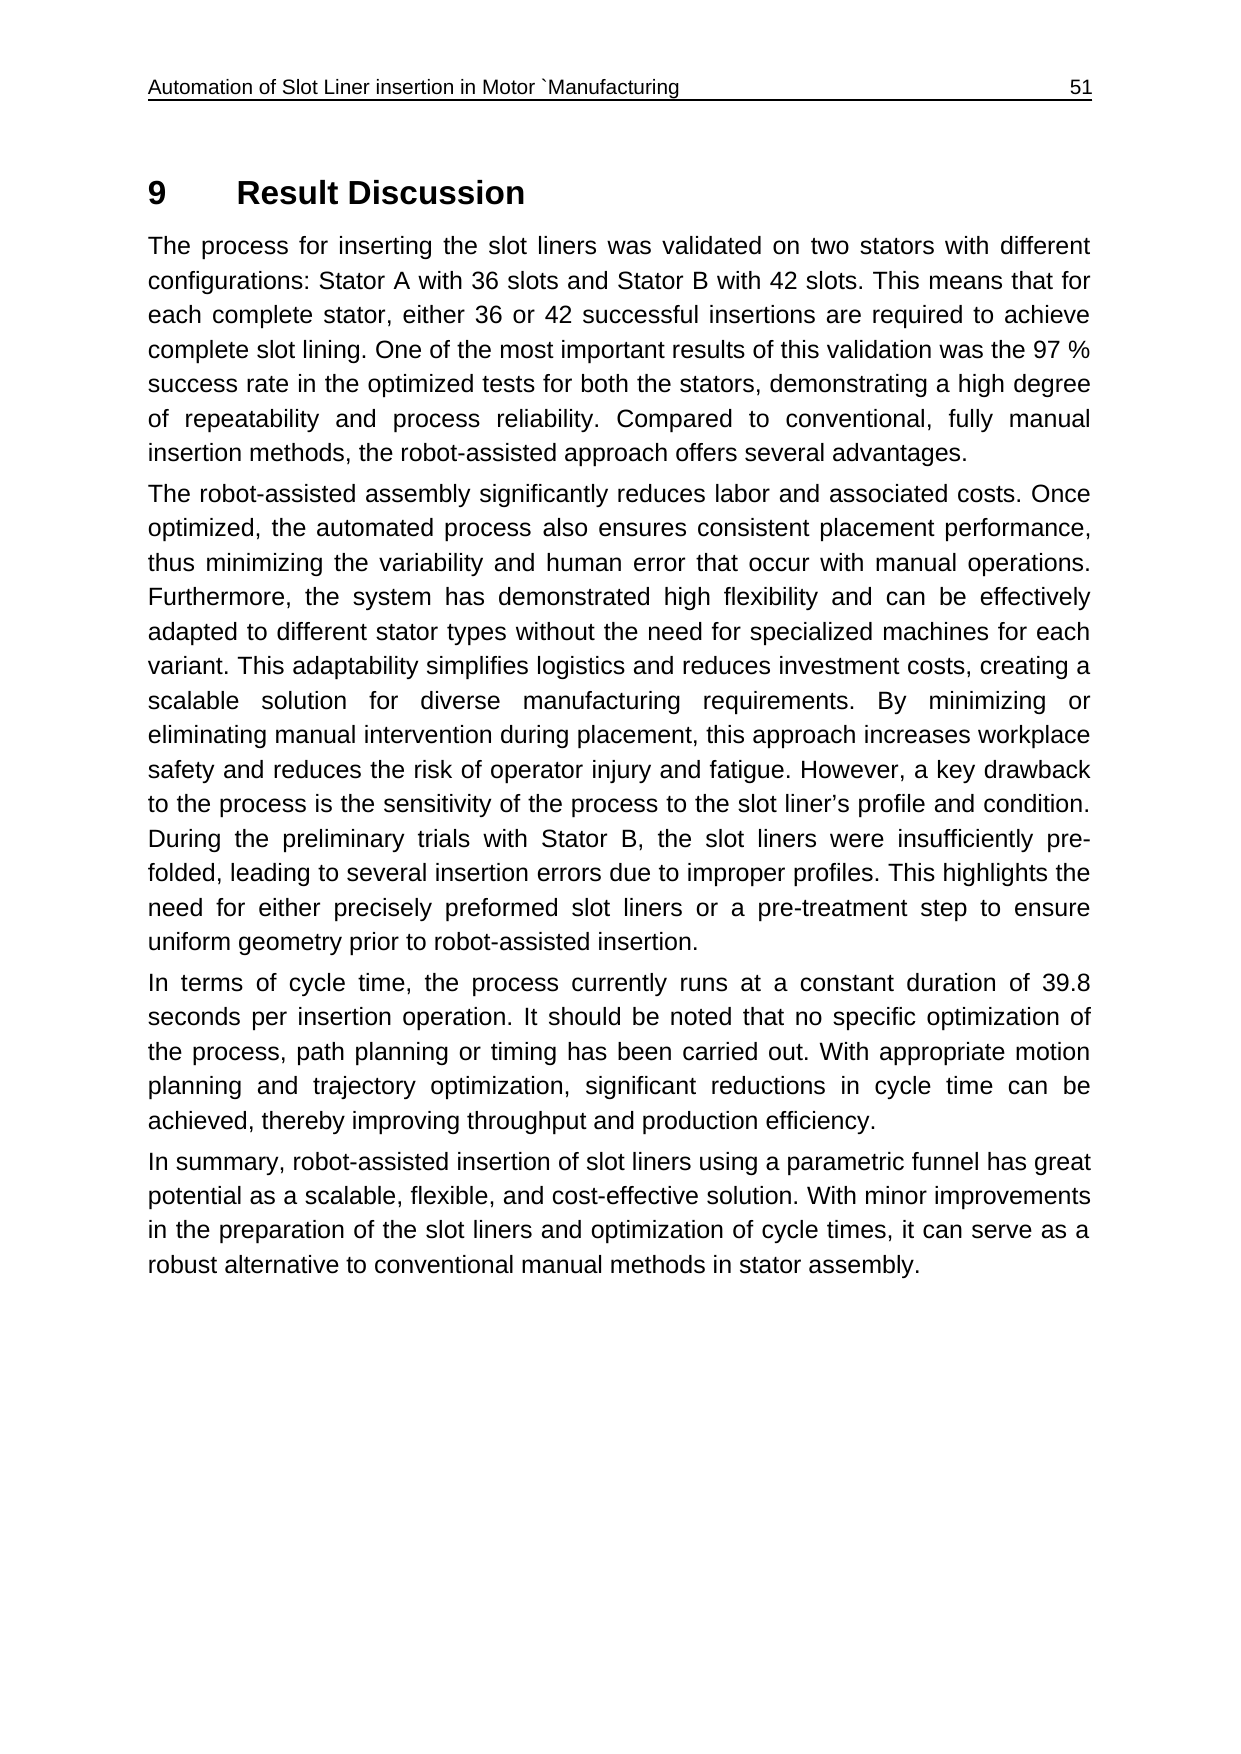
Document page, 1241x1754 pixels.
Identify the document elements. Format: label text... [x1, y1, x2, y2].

text In terms of cycle time, the process currently runs at a constant duration of 39.8 seconds per insertion operation. It should be noted that no specific optimization of the process, path planning or timing has been carried out. With appropriate motion planning and trajectory optimization, significant reductions in cycle time can be achieved, thereby improving throughput and production efficiency. [148, 968, 1092, 1134]
text In summary, robot-assisted insertion of slot liners using a parametric funnel has great potential as a scalable, flexible, and cost-effective solution. With minor improvements in the preparation of the slot liners and optimization of cycle times, it can serve as a robust alternative to conventional manual methods in stator assembly. [148, 1146, 1092, 1279]
text The process for inserting the slot liners was validated on two stators with different configurations: Stator A with 36 slots and Stator B with 42 slots. This means that for each complete stator, either 36 or 42 successful insertions are required to achieve complete slot lining. One of the most important results of this validation was the 97 % success rate in the optimized tests for both the stators, demonstrating a high degree of repeatability and process reliability. Compared to conventional, fully manual insertion methods, the robot-assisted approach offers several advantages. [148, 231, 1092, 467]
text The robot-assisted assembly significantly reduces labor and associated costs. Once optimized, the automated process also ensures consistent placement performance, thus minimizing the variability and human error that occur with manual operations. Furthermore, the system has demonstrated high flexibility and can be effectively adapted to different stator types without the need for specialized machines for each variant. This adaptability simplifies logistics and reduces investment costs, creating a scalable solution for diverse manufacturing requirements. By minimizing or eliminating manual intervention during placement, this approach increases workplace safety and reduces the risk of operator injury and fatigue. However, a key drawback to the process is the sensitivity of the process to the slot liner’s profile and condition. During the preliminary trials with Stator B, the slot liners were insufficiently pre-folded, leading to several insertion errors due to improper profiles. This highlights the need for either precisely preformed slot liners or a pre-treatment step to ensure uniform geometry prior to robot-assisted insertion. [148, 479, 1092, 956]
subtitle Result Discussion [148, 173, 1092, 211]
